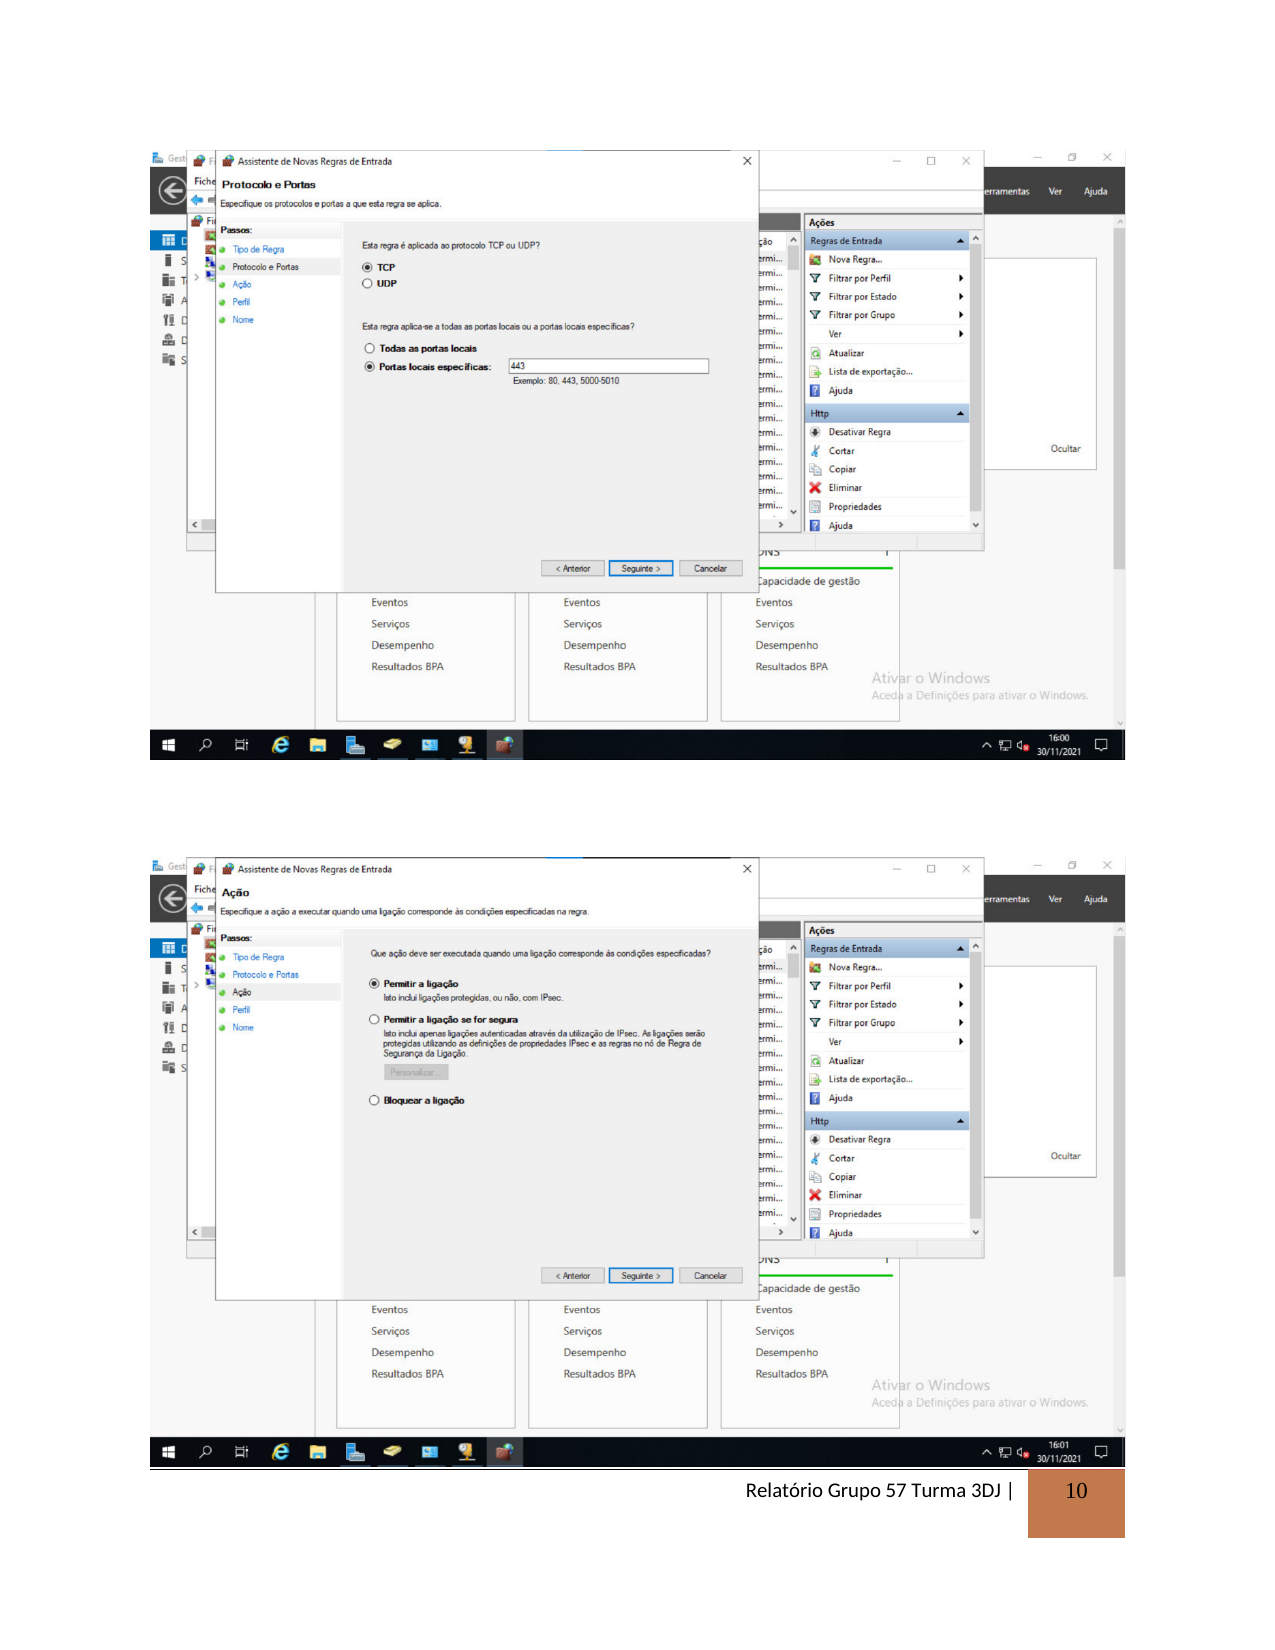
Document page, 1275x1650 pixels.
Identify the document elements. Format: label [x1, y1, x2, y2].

picture [150, 857, 1125, 1467]
picture [150, 150, 1125, 760]
